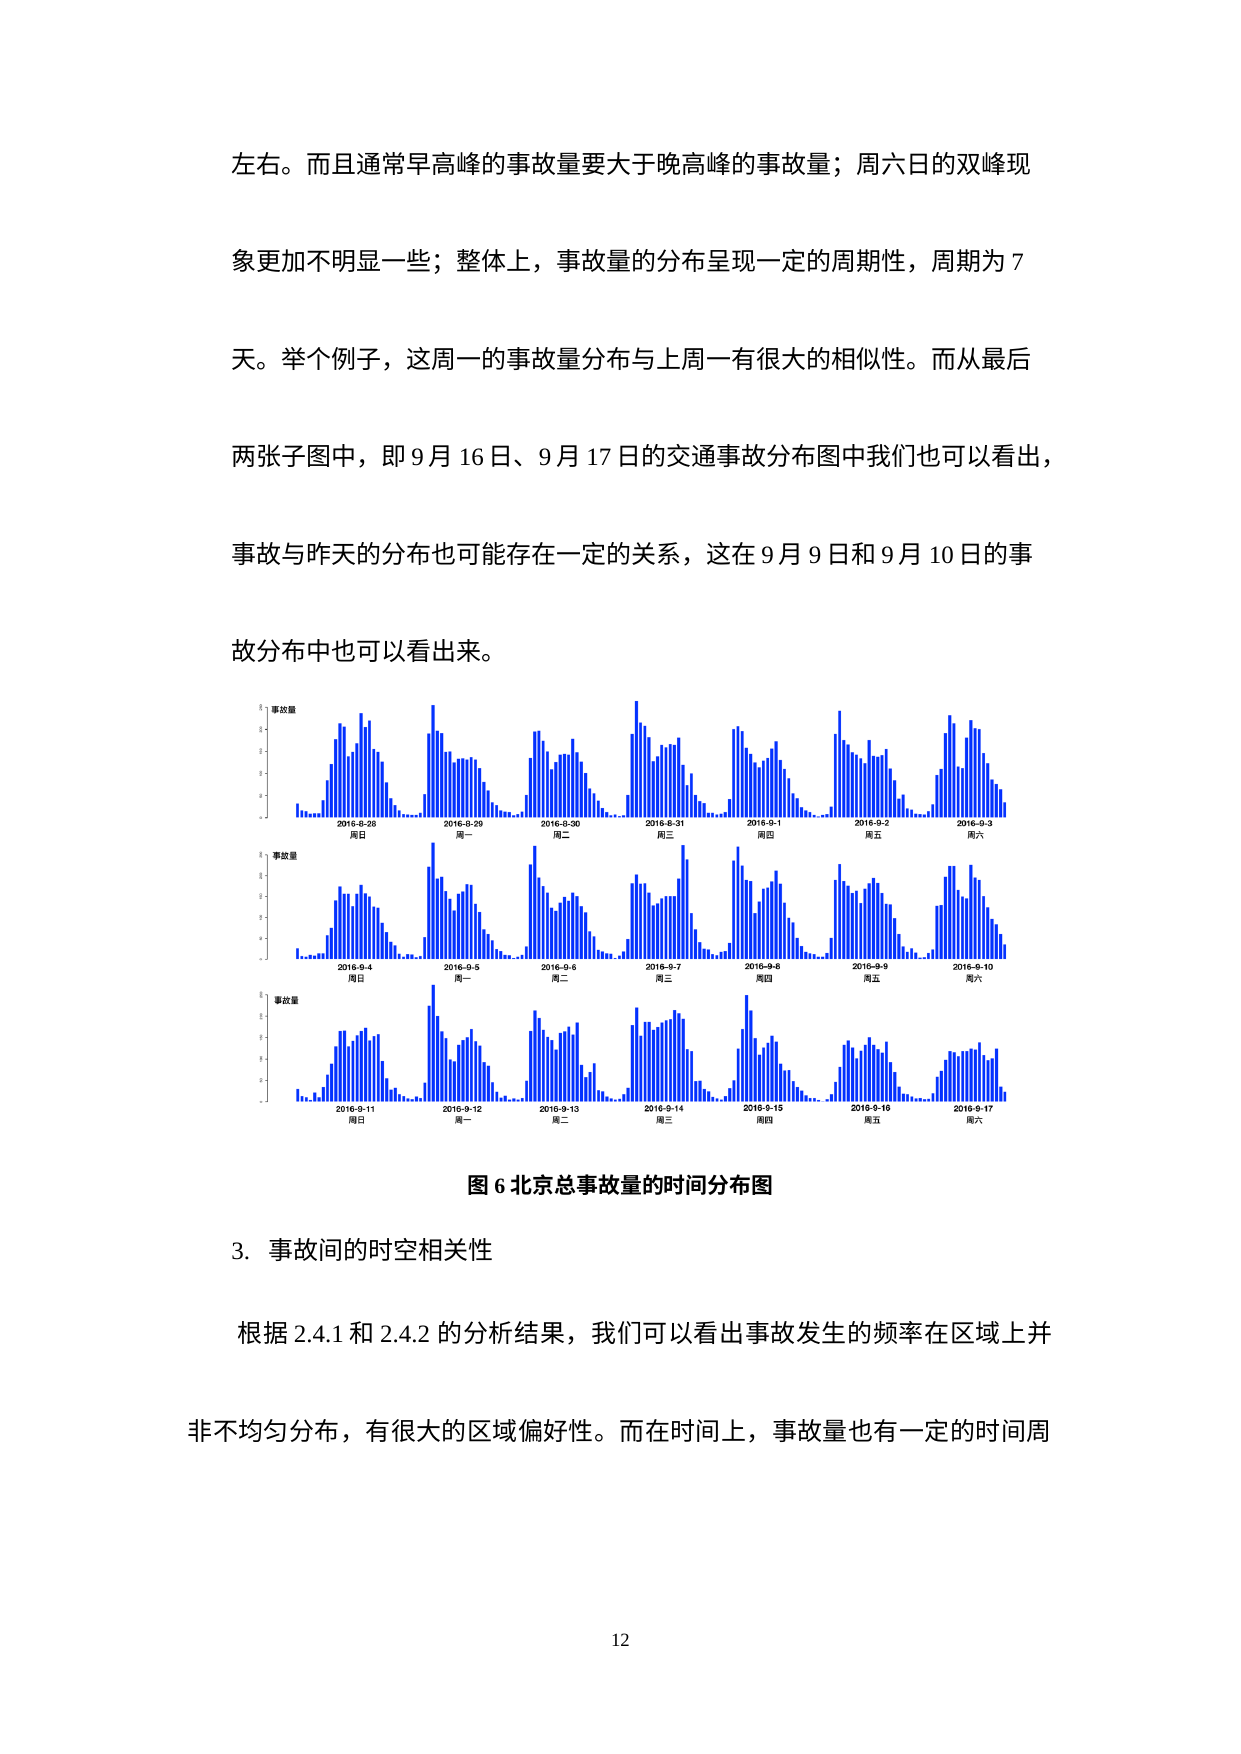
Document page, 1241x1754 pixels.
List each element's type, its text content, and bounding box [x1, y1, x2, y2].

picture [248, 700, 1007, 1136]
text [231, 130, 1053, 682]
text 图 6 北京总事故量的时间分布图 [187, 1168, 1053, 1201]
list 事故间的时空相关性 [231, 1216, 1053, 1281]
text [187, 1299, 1053, 1462]
